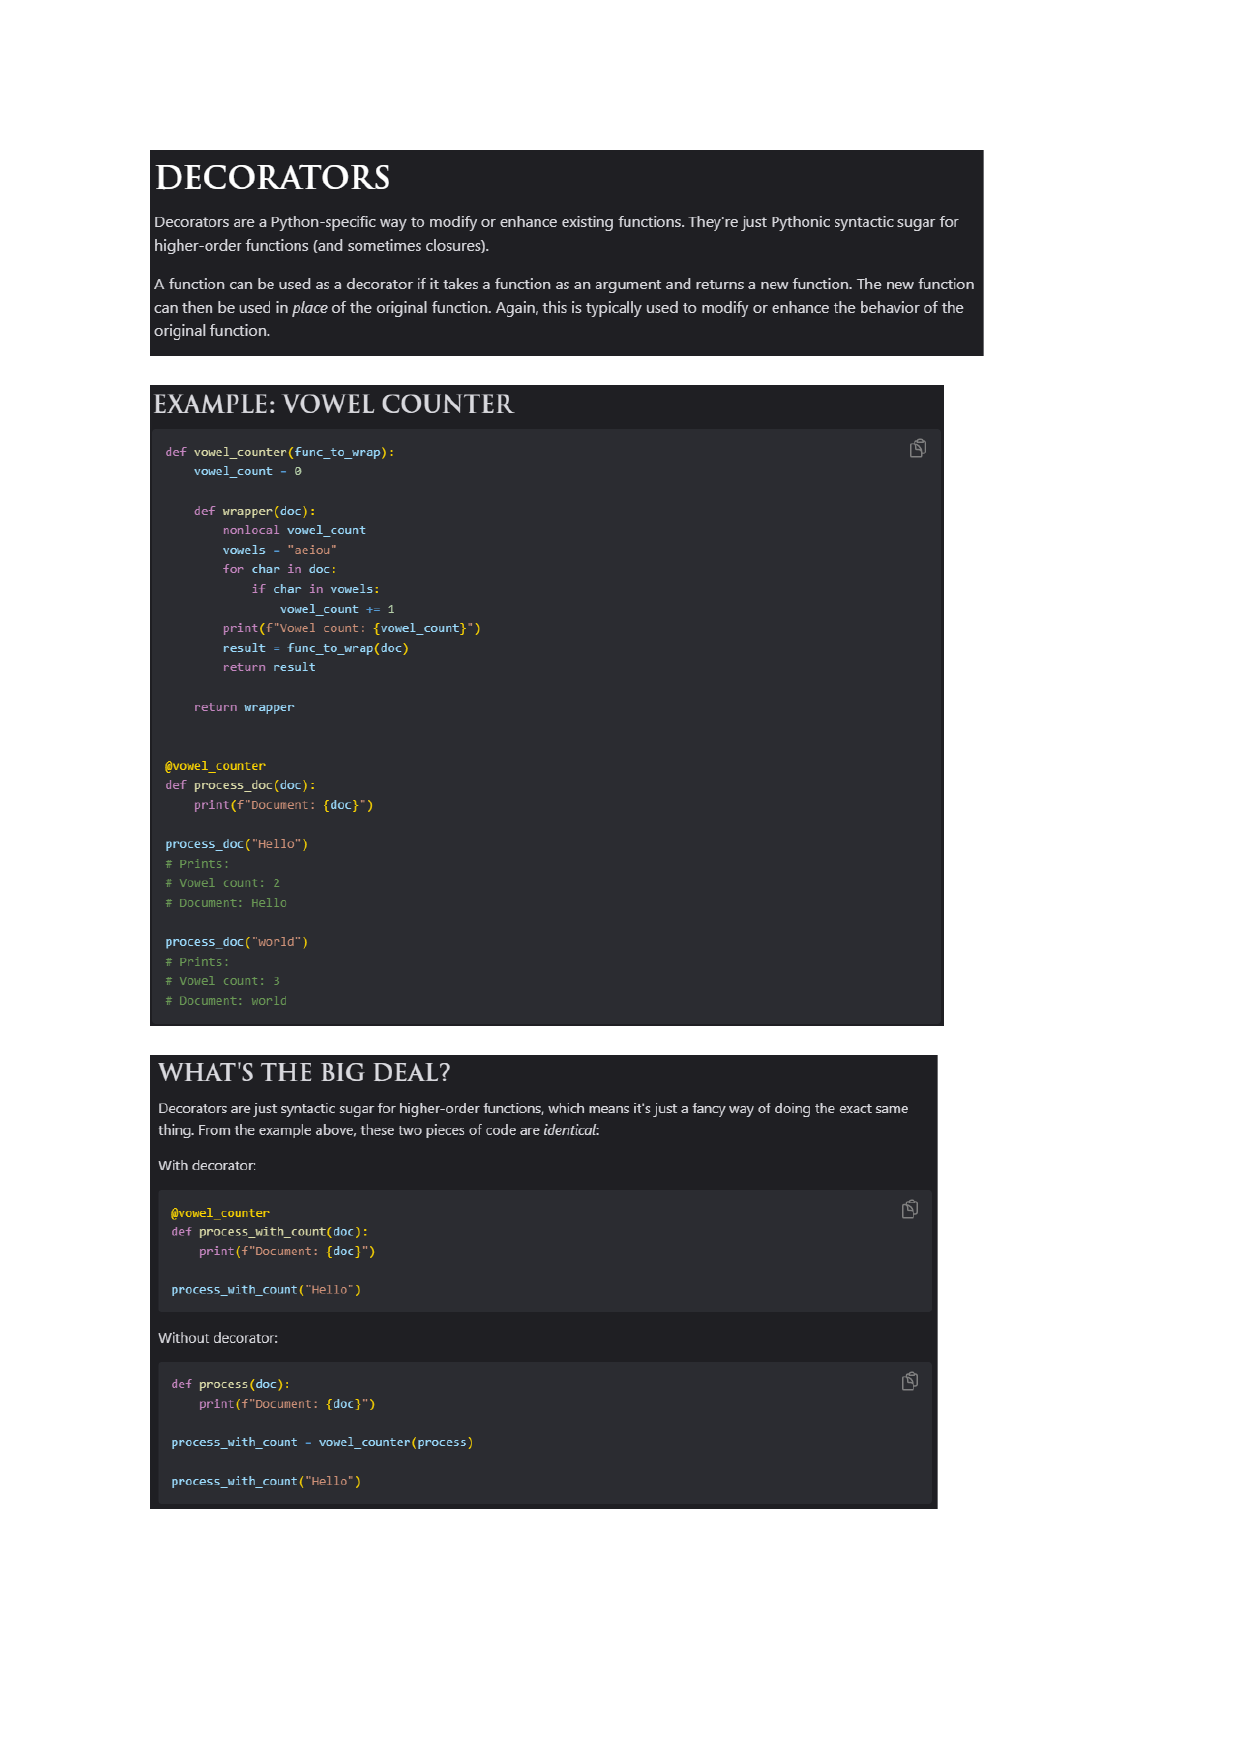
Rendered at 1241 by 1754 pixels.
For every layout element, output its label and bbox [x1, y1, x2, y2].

picture [150, 150, 984, 356]
picture [150, 1055, 938, 1509]
picture [150, 385, 944, 1026]
